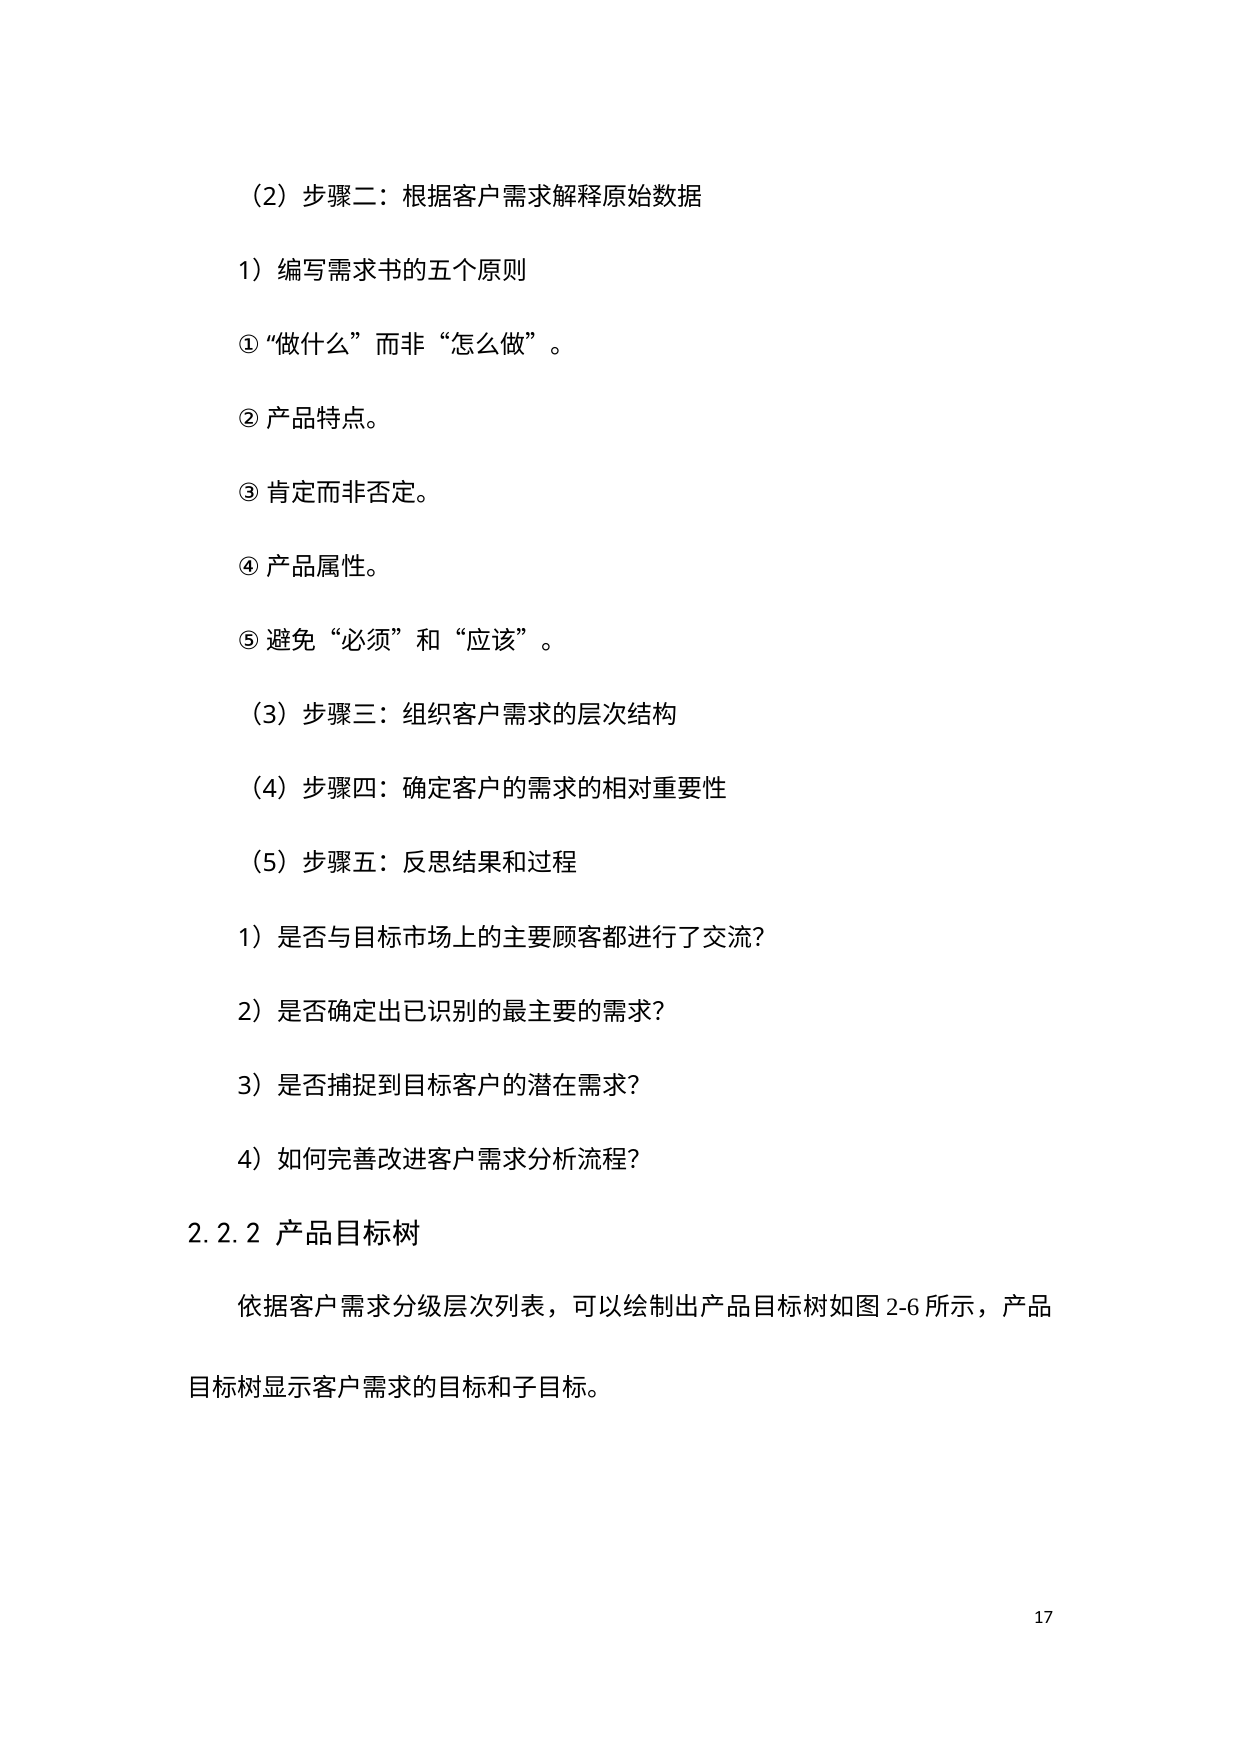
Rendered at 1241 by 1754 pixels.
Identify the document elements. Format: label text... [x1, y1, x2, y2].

text 依据客户需求分级层次列表，可以绘制出产品目标树如图2-6所示，产品目标树显示客户需求的目标和子目标。 [187, 1272, 1053, 1418]
text （4）步骤四：确定客户的需求的相对重要性 [187, 754, 1053, 819]
subtitle 2.2.2 产品目标树 [187, 1199, 1053, 1264]
text （5）步骤五：反思结果和过程 [187, 828, 1053, 893]
text 1）编写需求书的五个原则 [187, 236, 1053, 301]
text ④ 产品属性。 [187, 532, 1053, 597]
text ③ 肯定而非否定。 [187, 458, 1053, 523]
text ② 产品特点。 [187, 384, 1053, 449]
text ⑤ 避免“必须”和“应该”。 [187, 606, 1053, 671]
text （2）步骤二：根据客户需求解释原始数据 [187, 162, 1053, 227]
text 1）是否与目标市场上的主要顾客都进行了交流？ [187, 903, 1053, 968]
text 3）是否捕捉到目标客户的潜在需求？ [187, 1051, 1053, 1116]
text （3）步骤三：组织客户需求的层次结构 [187, 680, 1053, 745]
text 2）是否确定出已识别的最主要的需求？ [187, 977, 1053, 1042]
text 4）如何完善改进客户需求分析流程？ [187, 1125, 1053, 1190]
text ① “做什么”而非“怎么做”。 [187, 310, 1053, 375]
